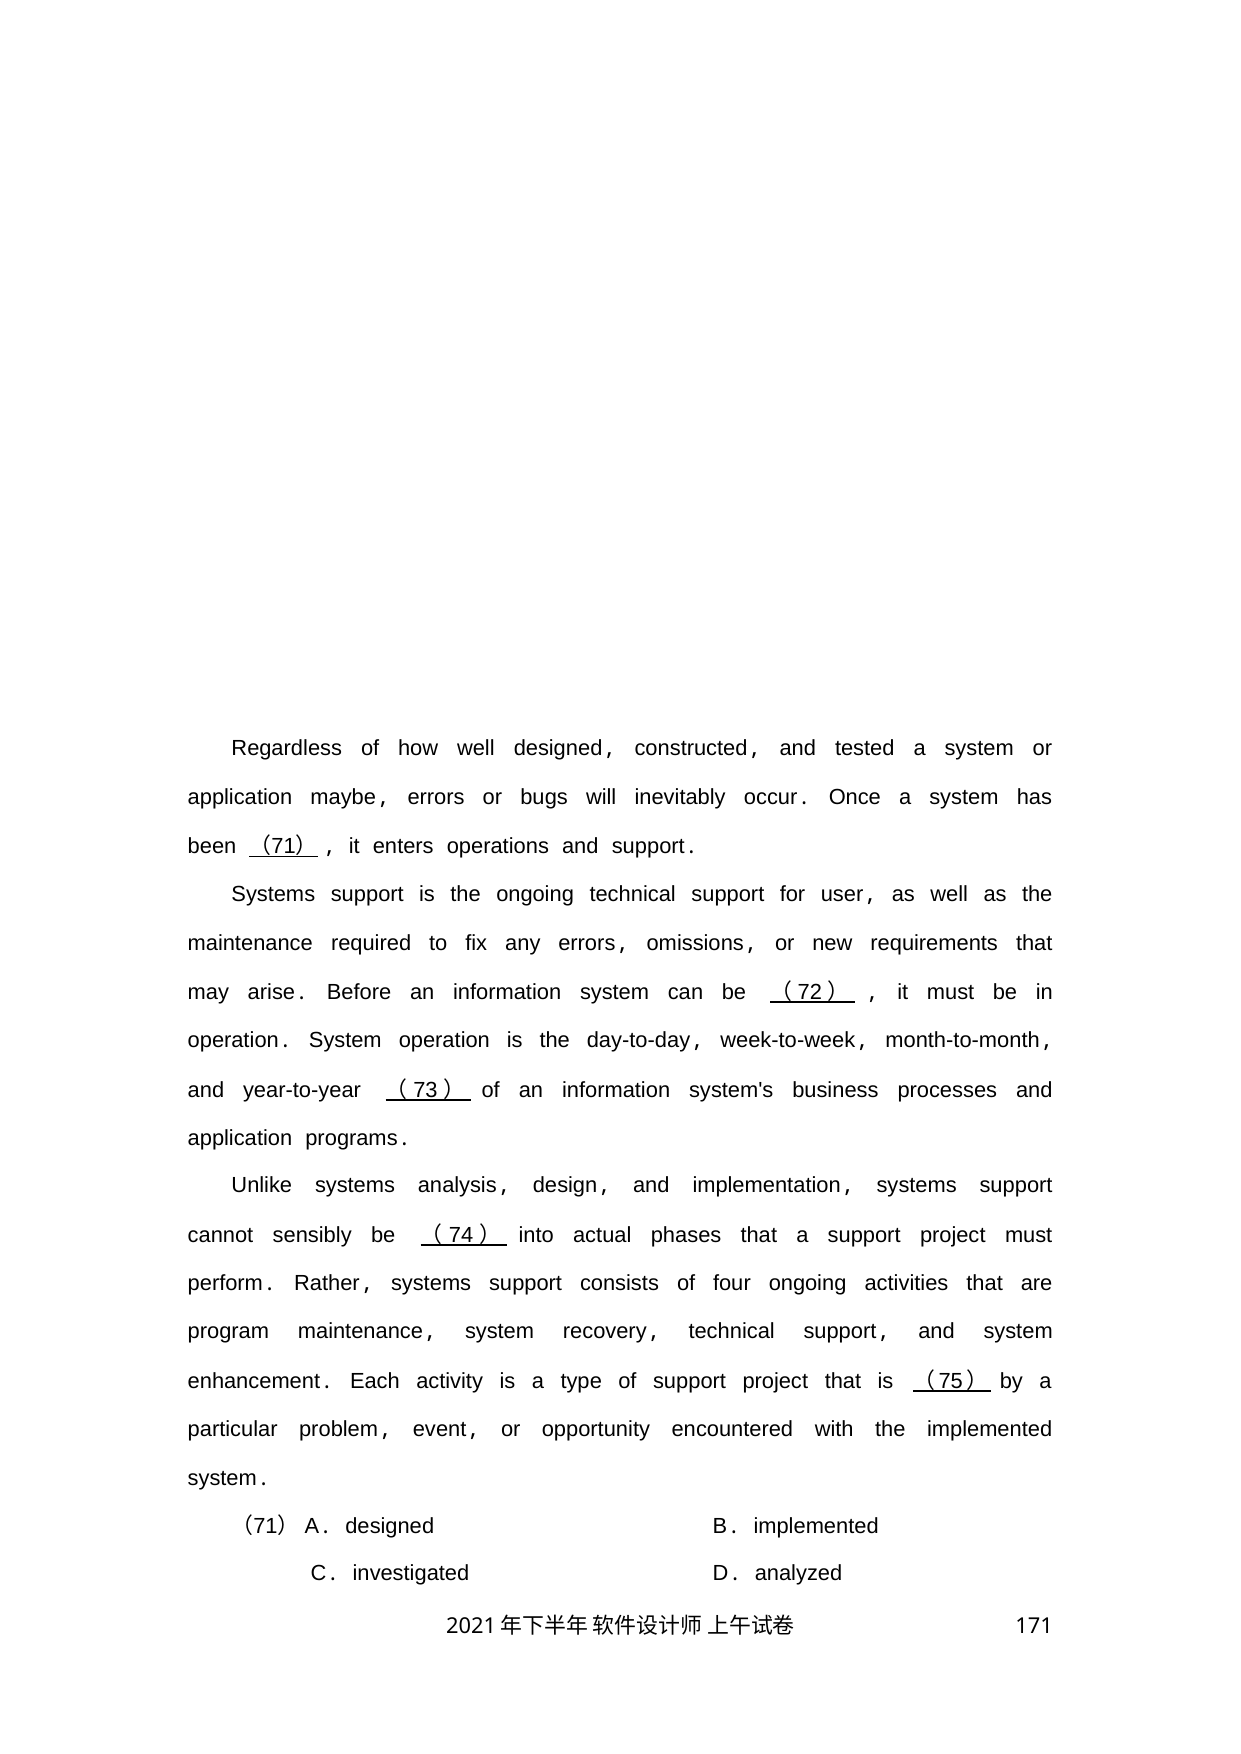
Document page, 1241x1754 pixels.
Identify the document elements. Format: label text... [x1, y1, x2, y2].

text Unlike systems analysis, design, and implementation, systems support cannot sensibly be （74） into actual phases that a support project must perform. Rather, systems support consists of four ongoing activities that are program maintenance, system recovery, technical support, and system enhancement. Each activity is a type of support project that is （75） by a particular problem, event, or opportunity encountered with the implemented system. [187, 1168, 1053, 1493]
text C. investigated D. analyzed [187, 1556, 1053, 1588]
text （71） A. designed B. implemented [187, 1508, 1053, 1540]
text Regardless of how well designed, constructed, and tested a system or application maybe, errors or bugs will inevitably occur. Once a system has been （71） , it enters operations and support. [187, 731, 1053, 861]
text Systems support is the ongoing technical support for user, as well as the maintenance required to fix any errors, omissions, or new requirements that may arise. Before an information system can be （72） , it must be in operation. System operation is the day-to-day, week-to-week, month-to-month, and year-to-year （73） of an information system's business processes and application programs. [187, 877, 1053, 1153]
